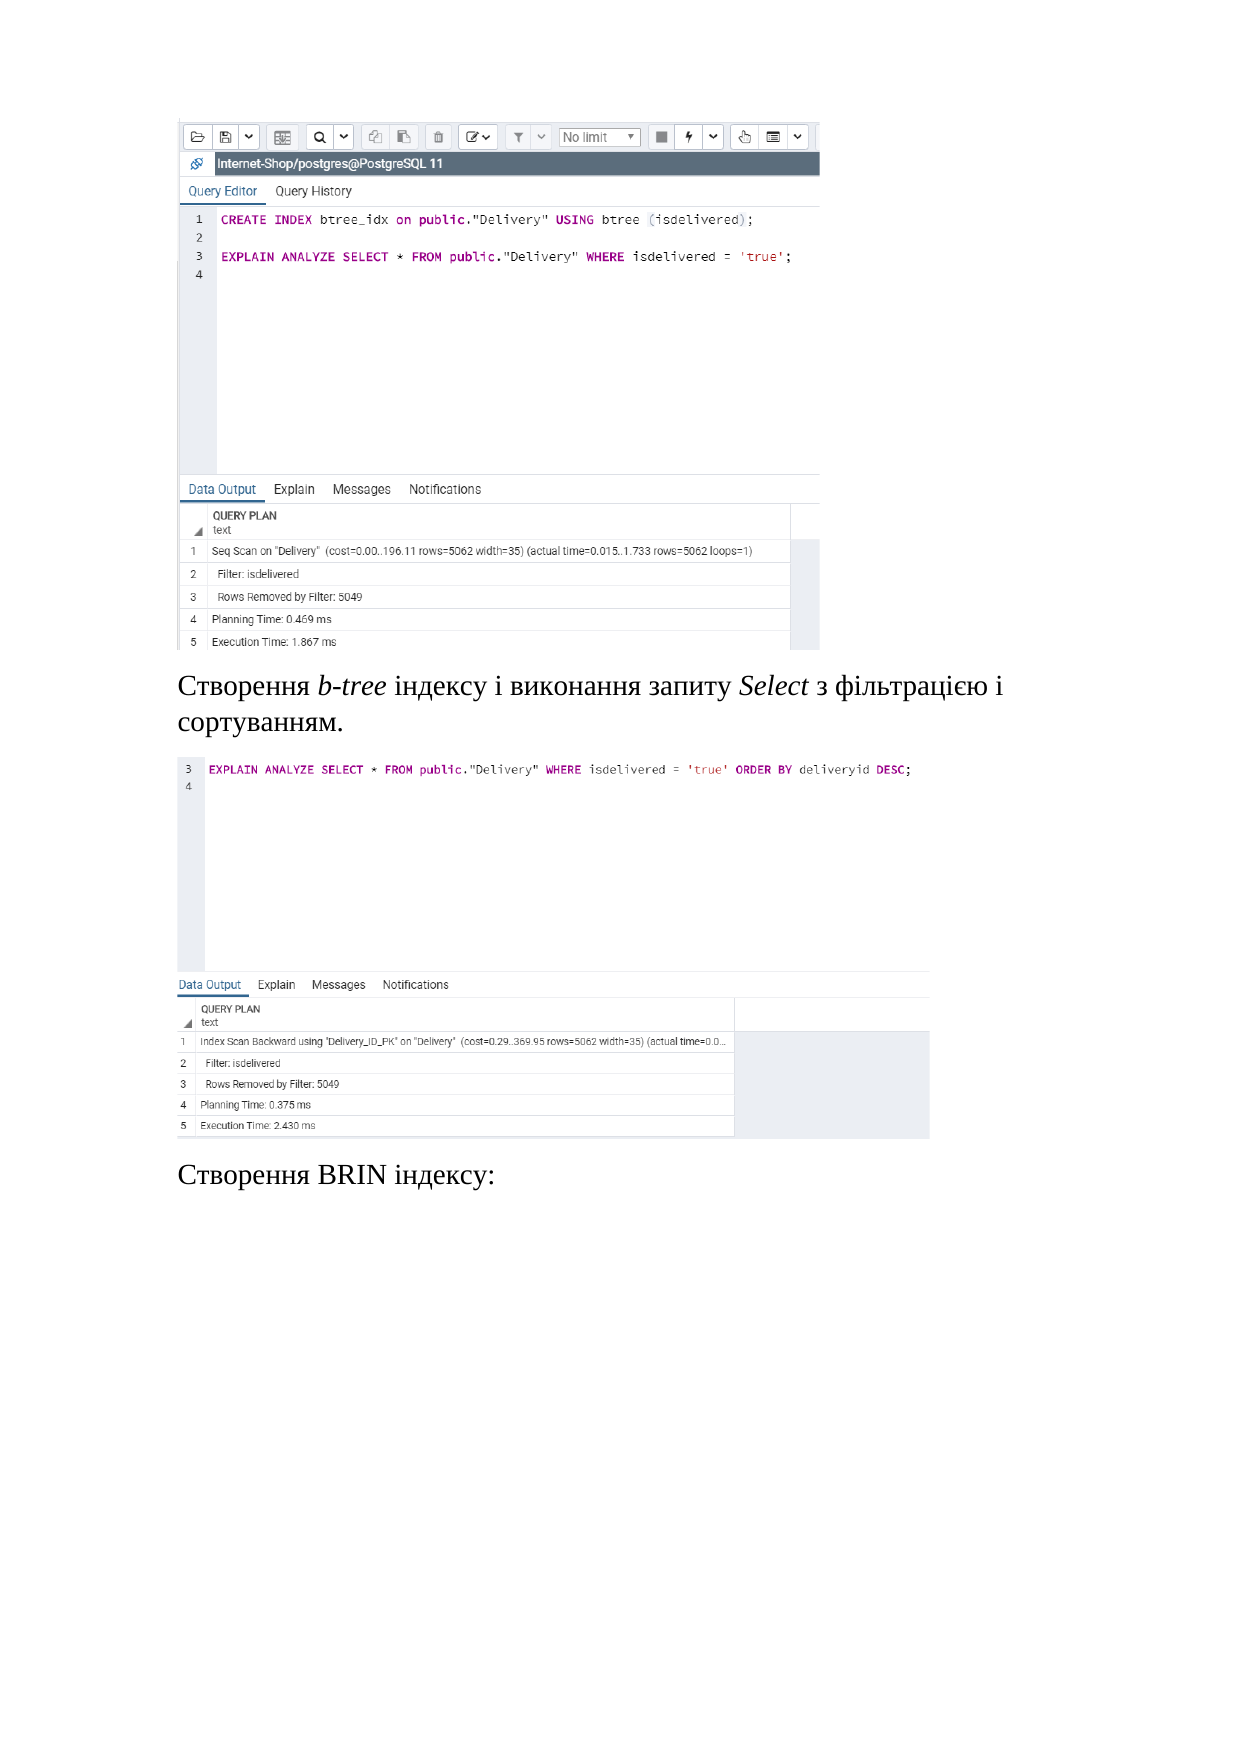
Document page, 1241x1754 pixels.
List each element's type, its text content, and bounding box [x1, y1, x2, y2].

text Створення b-tree індексу і виконання запиту Select з фільтрацією і сортуванням. [177, 668, 1152, 738]
picture [177, 118, 820, 650]
picture [177, 757, 930, 1139]
text Створення BRIN індексу: [177, 1157, 1152, 1191]
